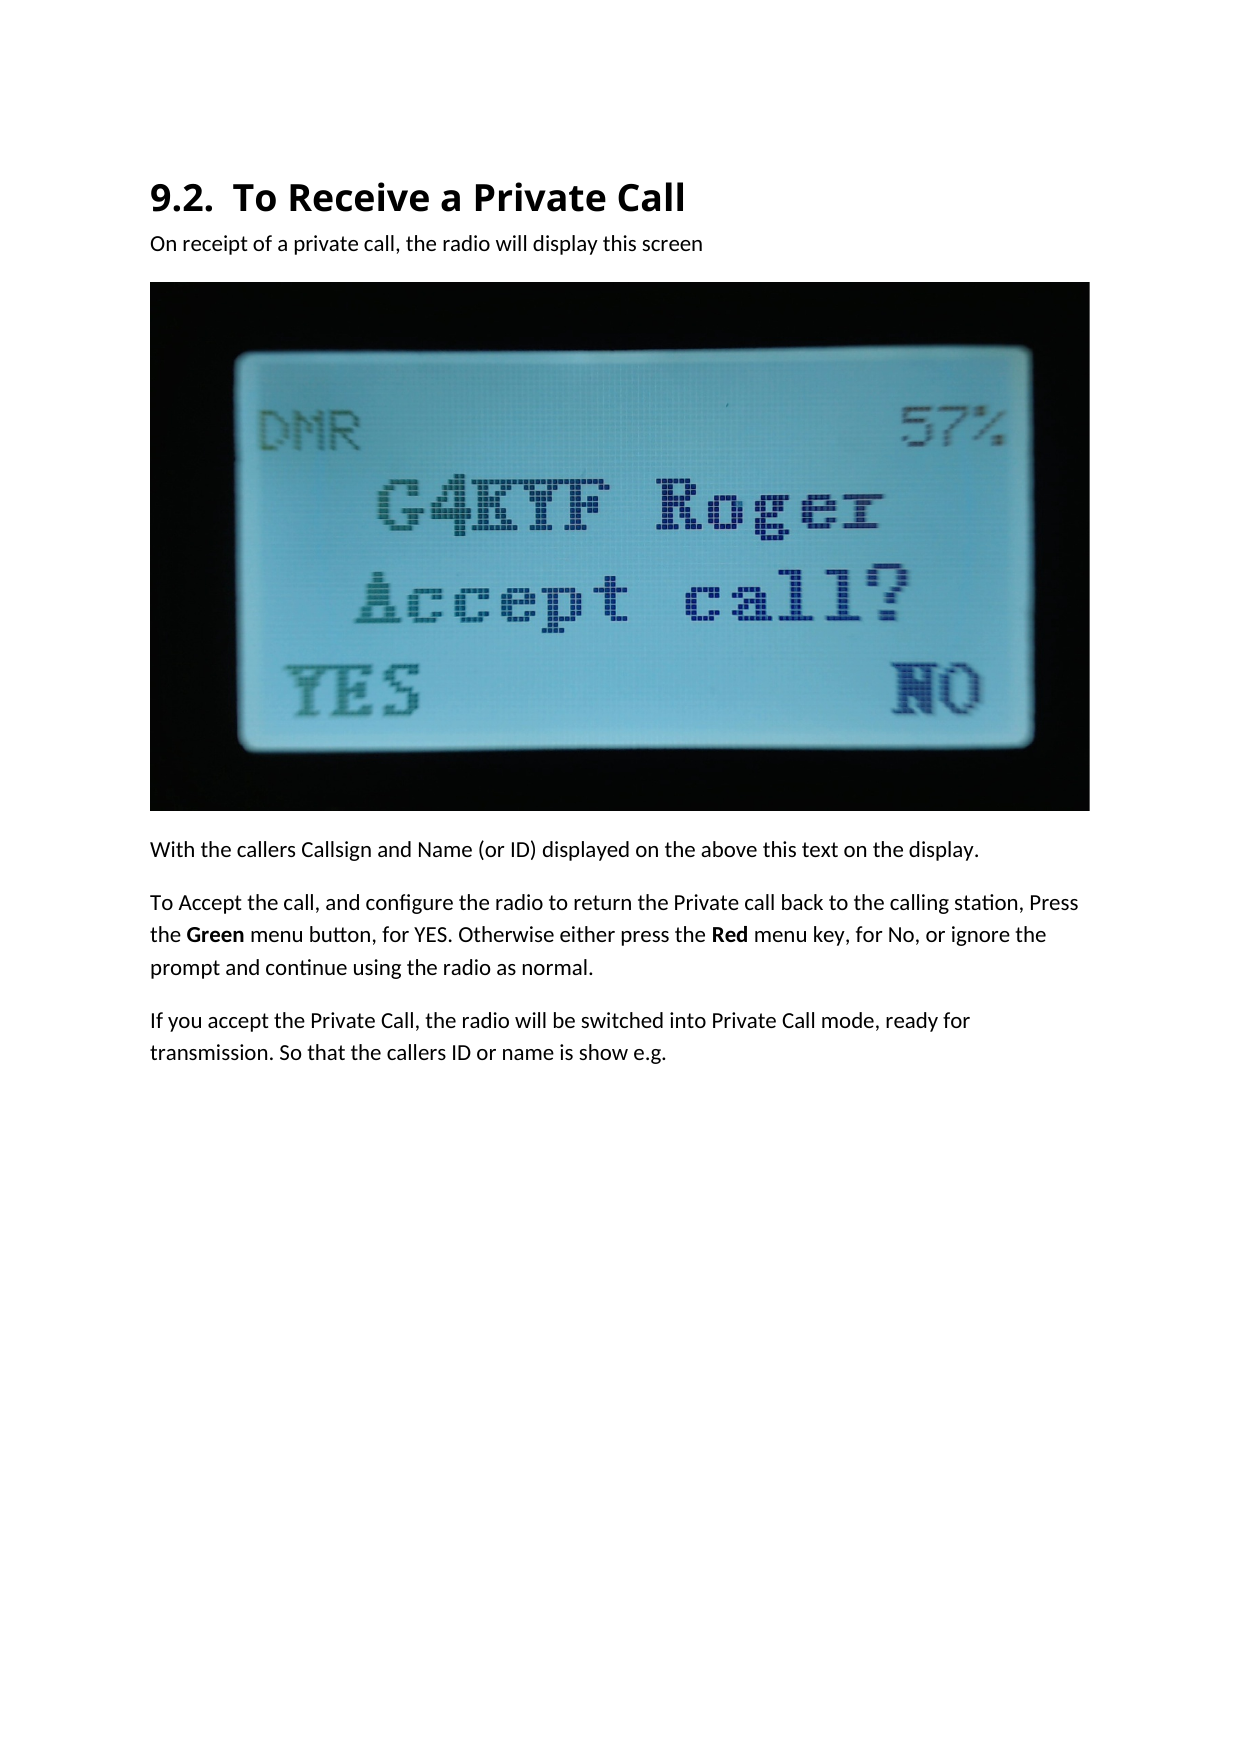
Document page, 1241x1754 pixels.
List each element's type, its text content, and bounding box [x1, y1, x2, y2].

subtitle To Receive a Private Call [150, 171, 1090, 222]
text With the callers Callsign and Name (or ID) displayed on the above this text on the display. [150, 835, 1090, 863]
text If you accept the Private Call, the radio will be switched into Private Call mode, ready for transmission. So that the callers ID or name is show e.g. [150, 1006, 1090, 1066]
text On receipt of a private call, the radio will display this screen [150, 229, 1090, 257]
text To Accept the call, and configure the radio to return the Private call back to the calling station, Press the Green menu button, for YES. Otherwise either press the Red menu key, for No, or ignore the prompt and continue using the radio as normal. [150, 888, 1090, 981]
picture [150, 282, 1090, 811]
